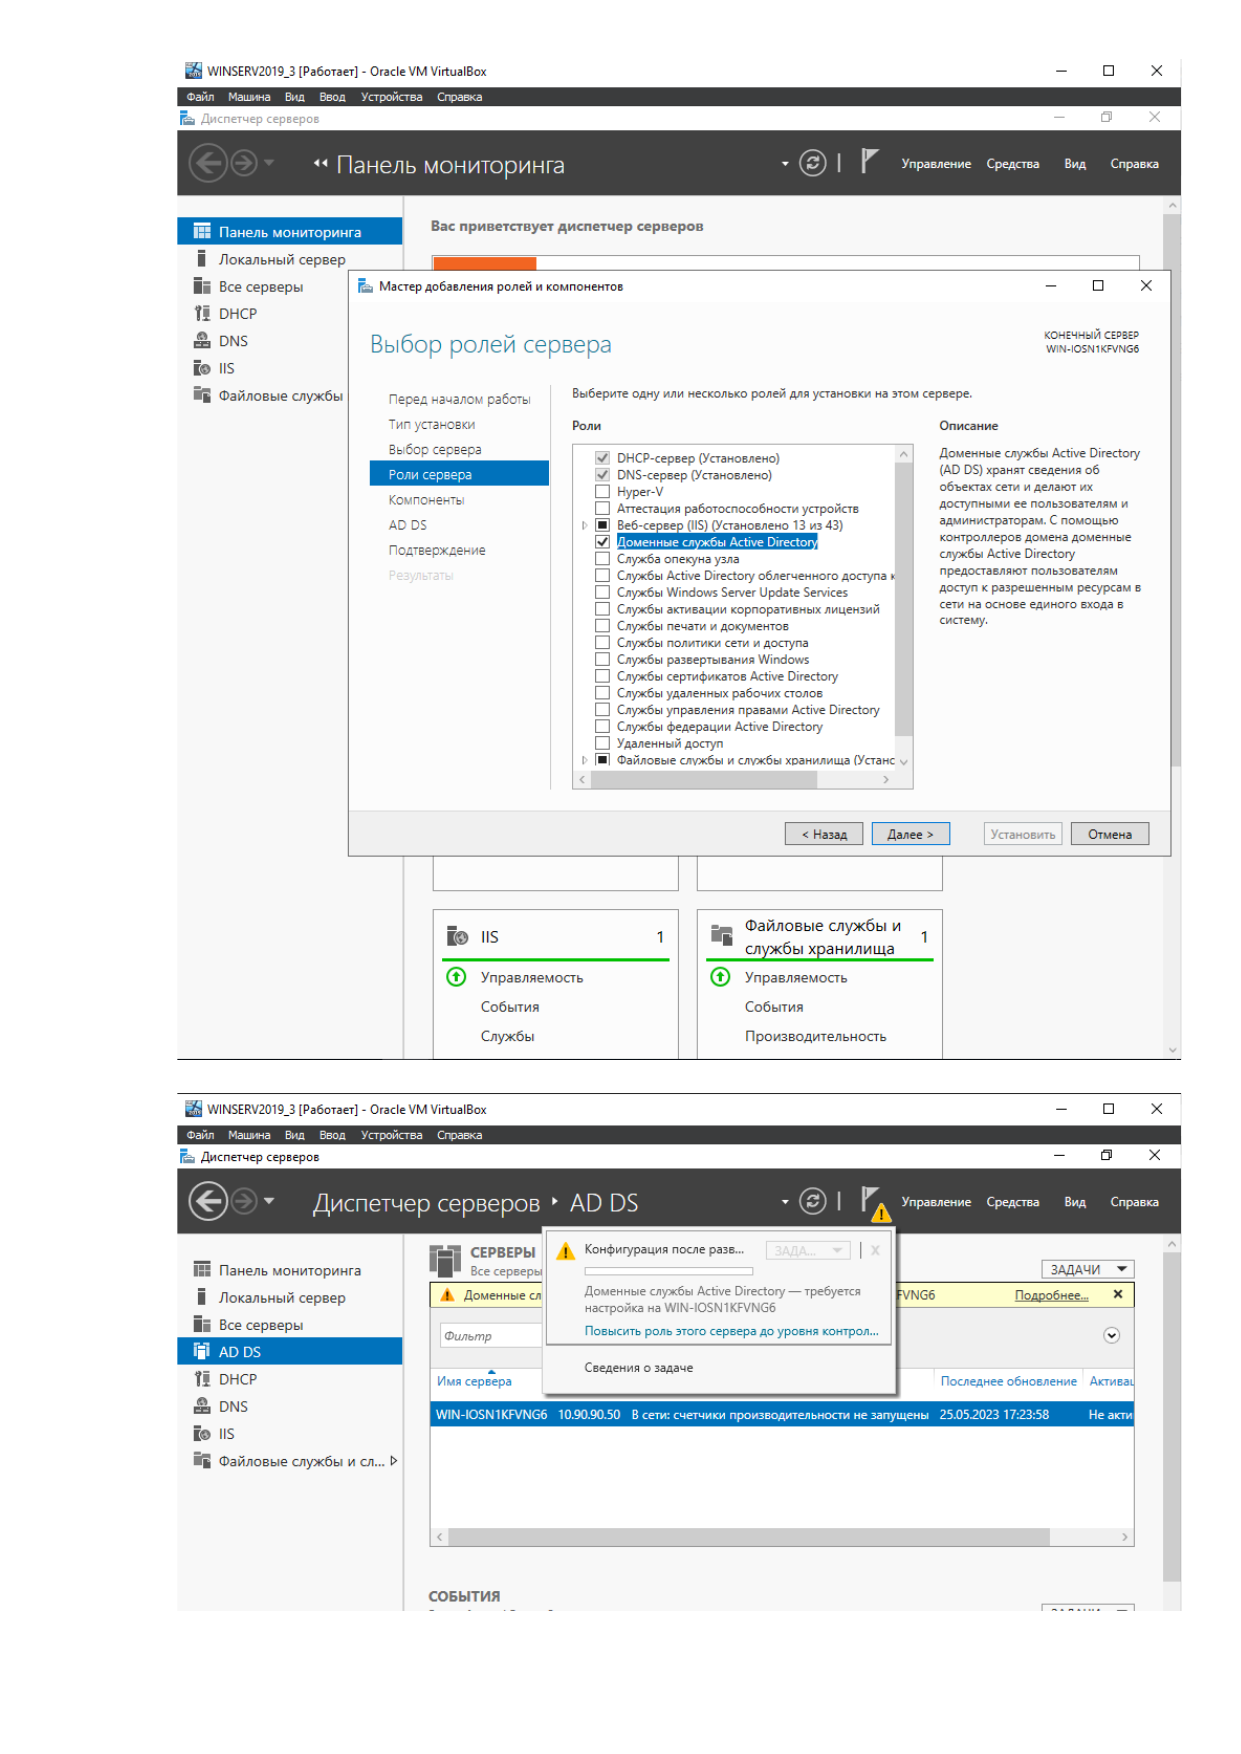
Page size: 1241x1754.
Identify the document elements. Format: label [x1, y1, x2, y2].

picture [177, 59, 1182, 1060]
picture [177, 1093, 1182, 1611]
